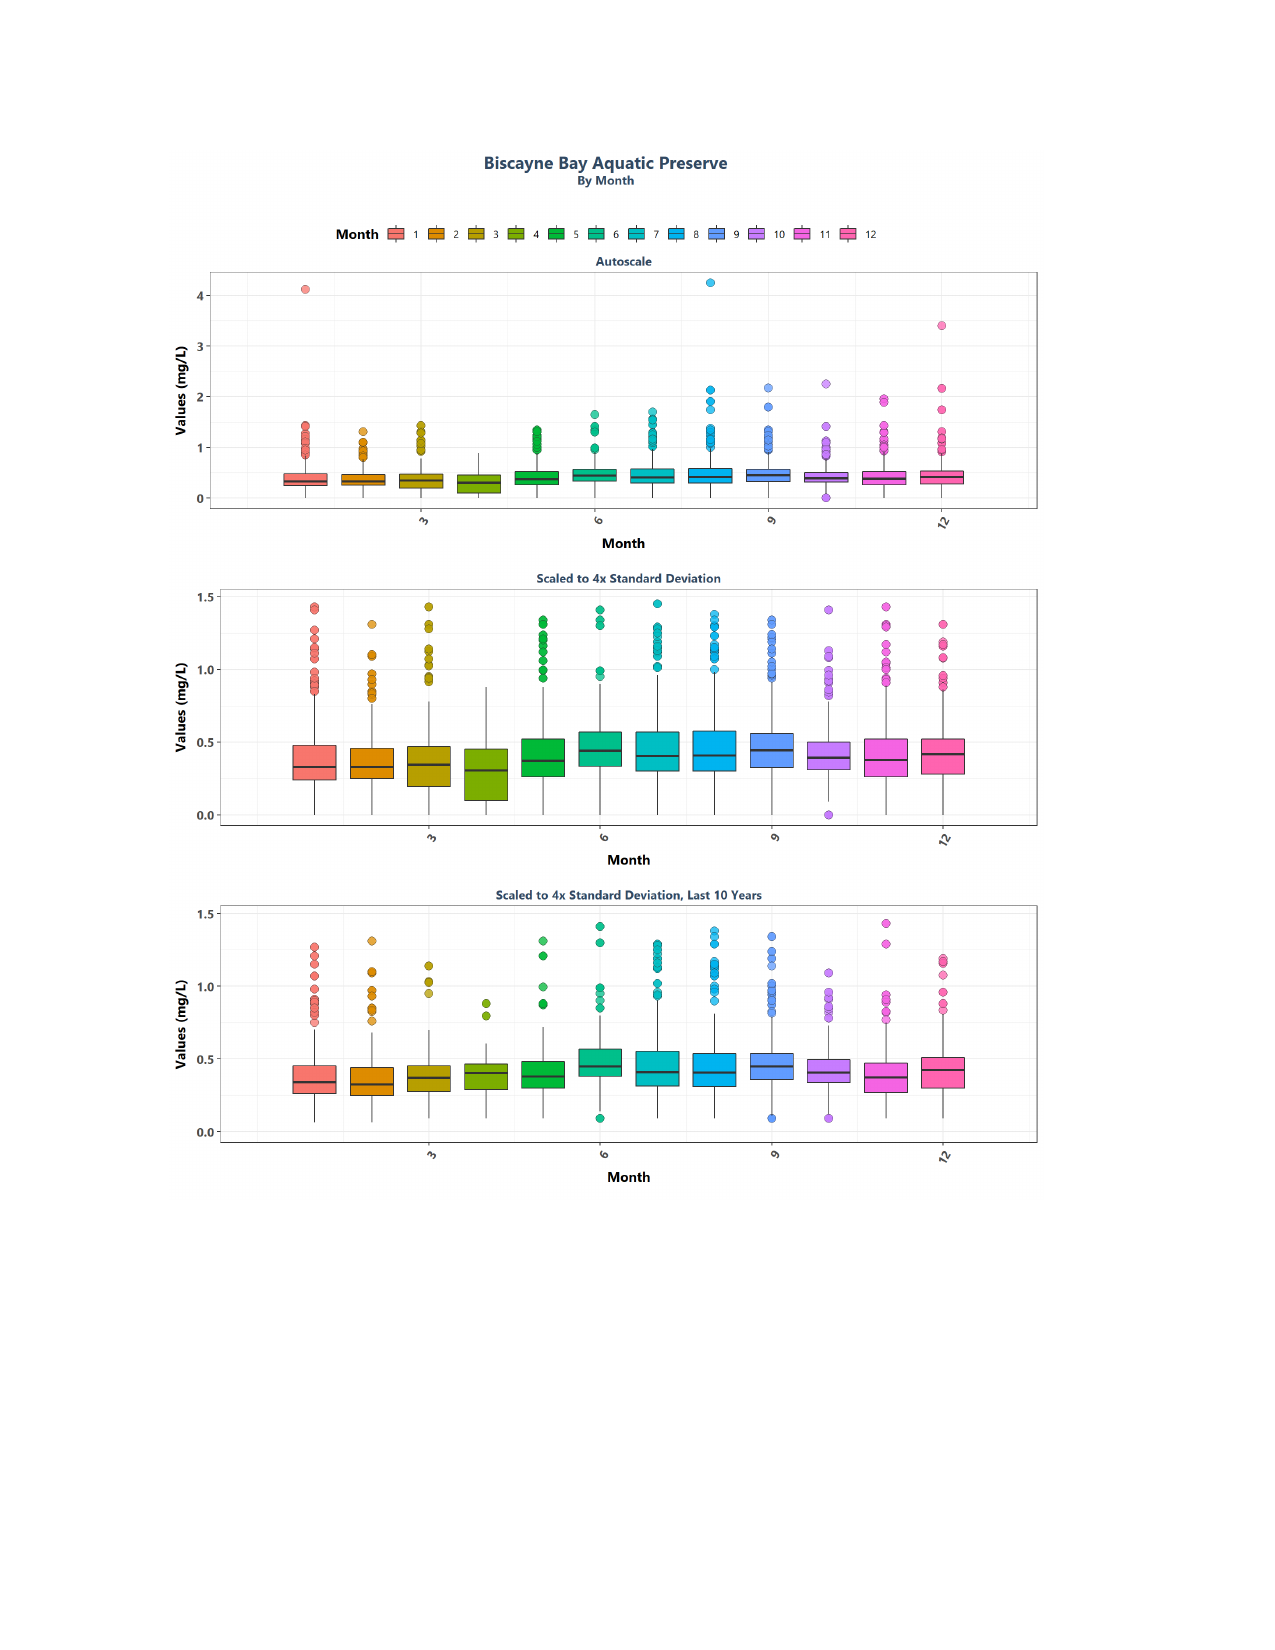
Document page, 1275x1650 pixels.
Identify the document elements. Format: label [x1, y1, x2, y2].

picture [168, 150, 1044, 1200]
